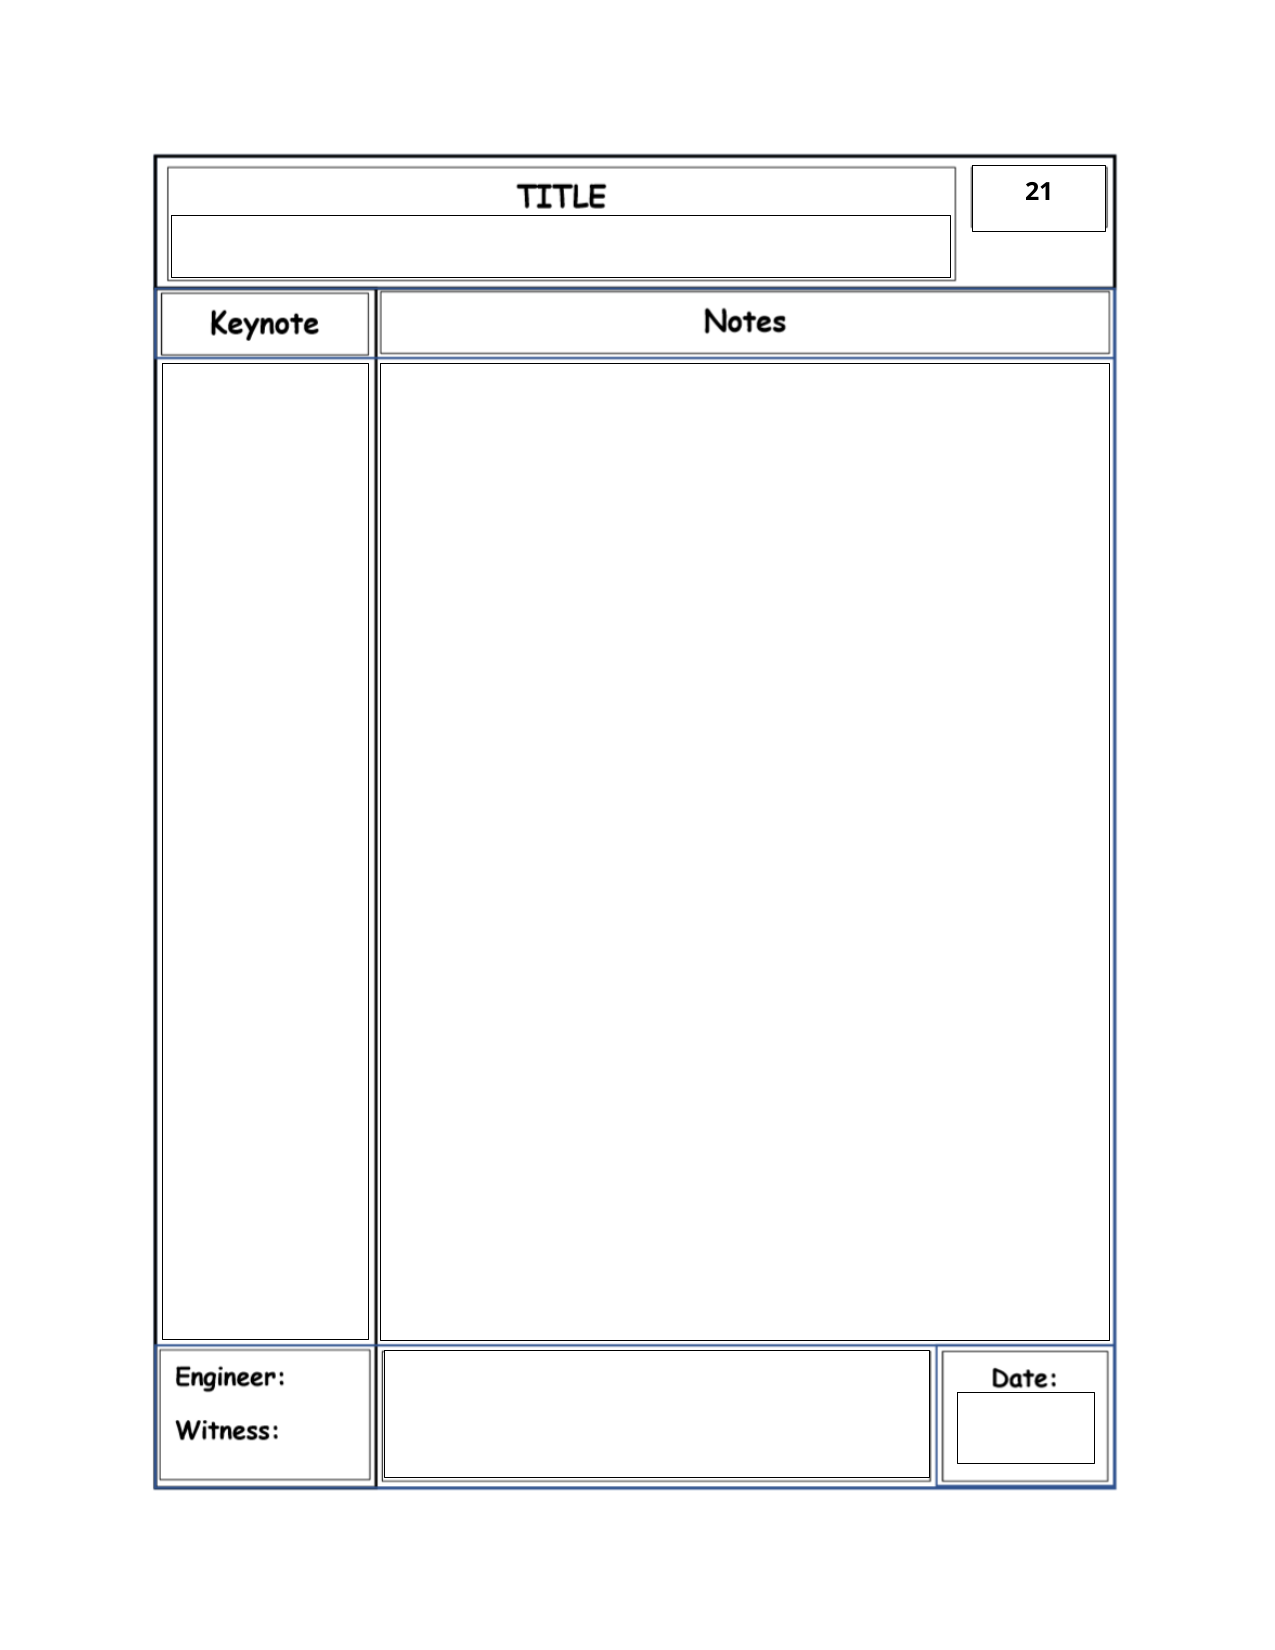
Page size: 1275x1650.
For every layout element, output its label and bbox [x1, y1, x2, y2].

picture [150, 150, 1133, 1501]
